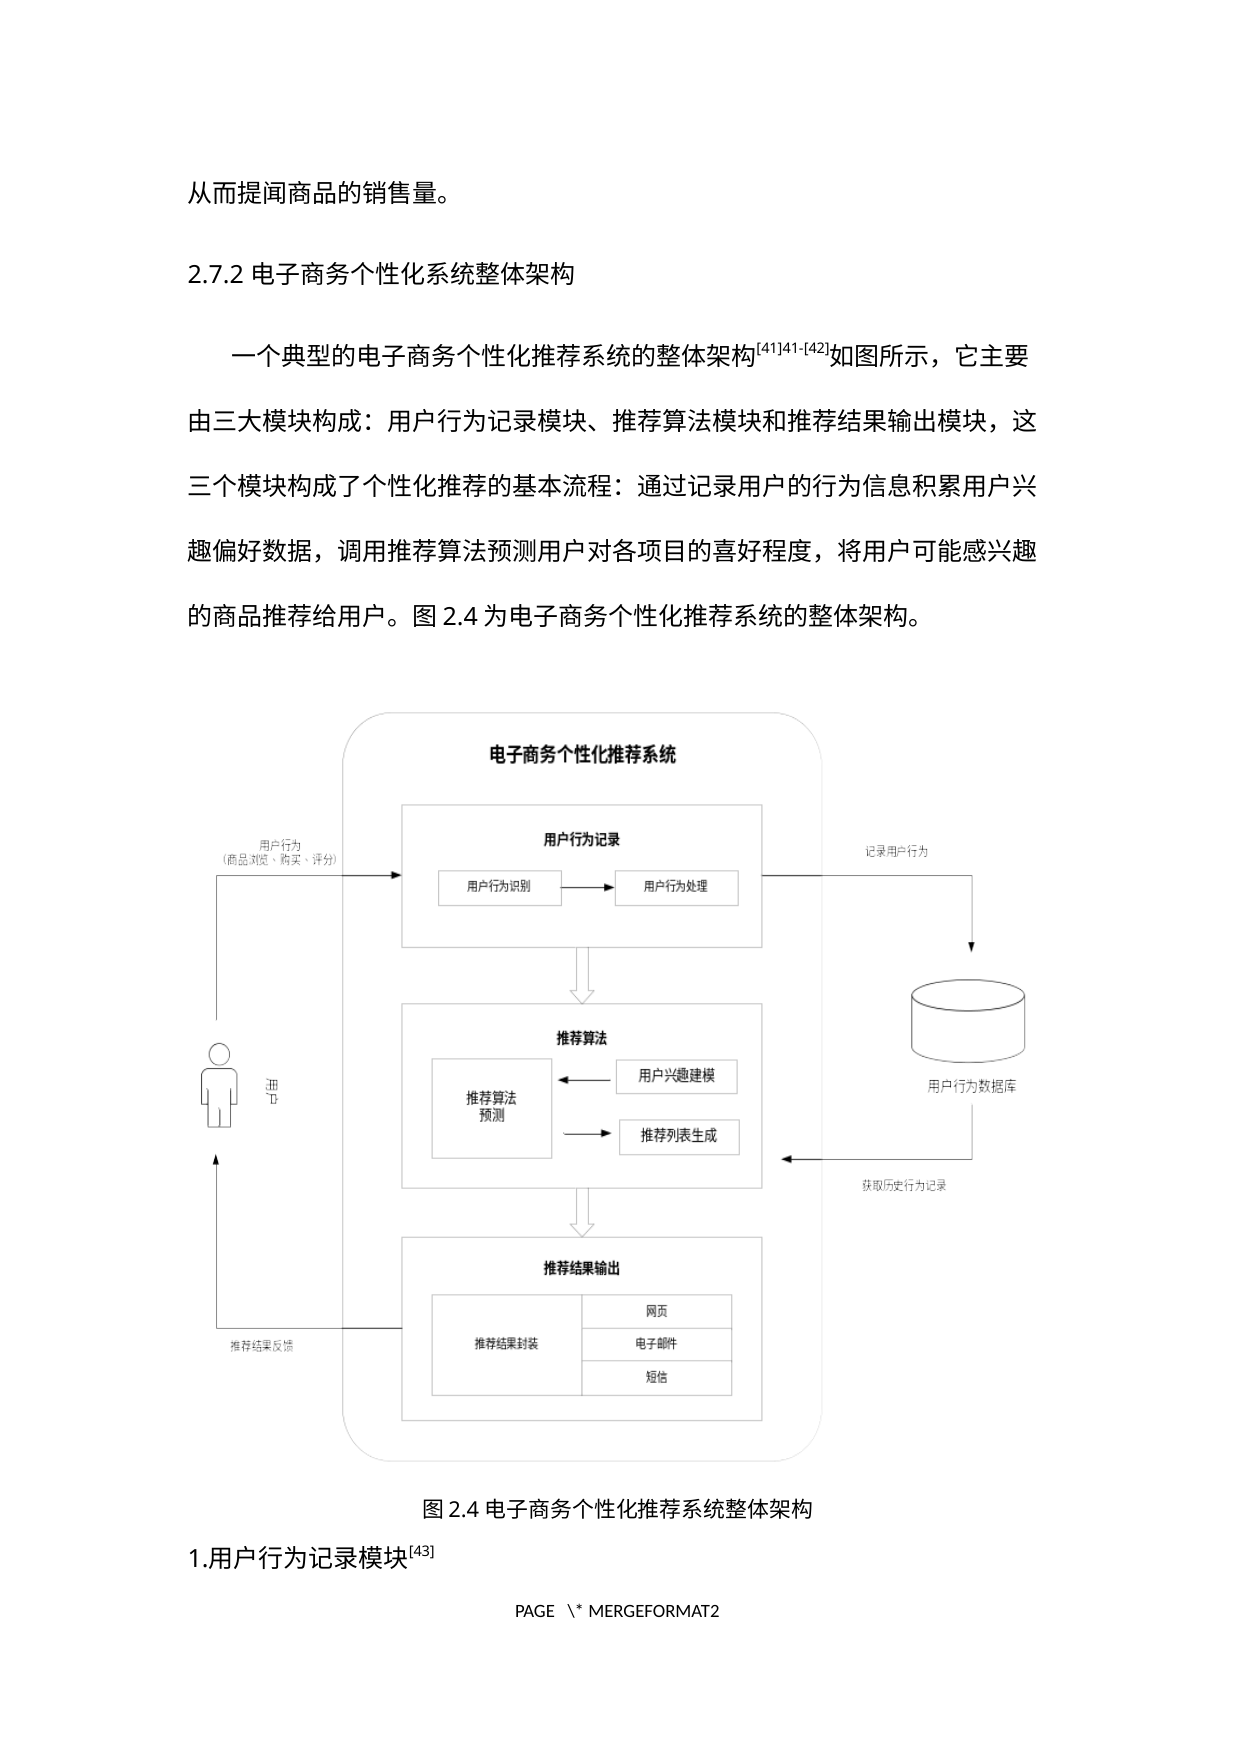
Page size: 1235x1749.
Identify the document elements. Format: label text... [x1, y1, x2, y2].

list 用户行为记录模块[43] [187, 1524, 1047, 1589]
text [187, 159, 1047, 224]
text 2.7.2 电子商务个性化系统整体架构 [187, 240, 1047, 305]
text 图2.4 电子商务个性化推荐系统整体架构 [187, 1492, 1047, 1524]
text 一个典型的电子商务个性化推荐系统的整体架构[41-42]如图所示，它主要由三大模块构成：用户行为记录模块、推荐算法模块和推荐结果输出模块，这三个模块构成了个性化推荐的基本流程：通过记录用户的行为信息积累用户兴趣偏好数据，调用推荐算法预测用户对各项目的喜好程度，将用户可能感兴趣的商品推荐给用户。图2.4为电子商务个性化推荐系统的整体架构。 [187, 322, 1047, 647]
